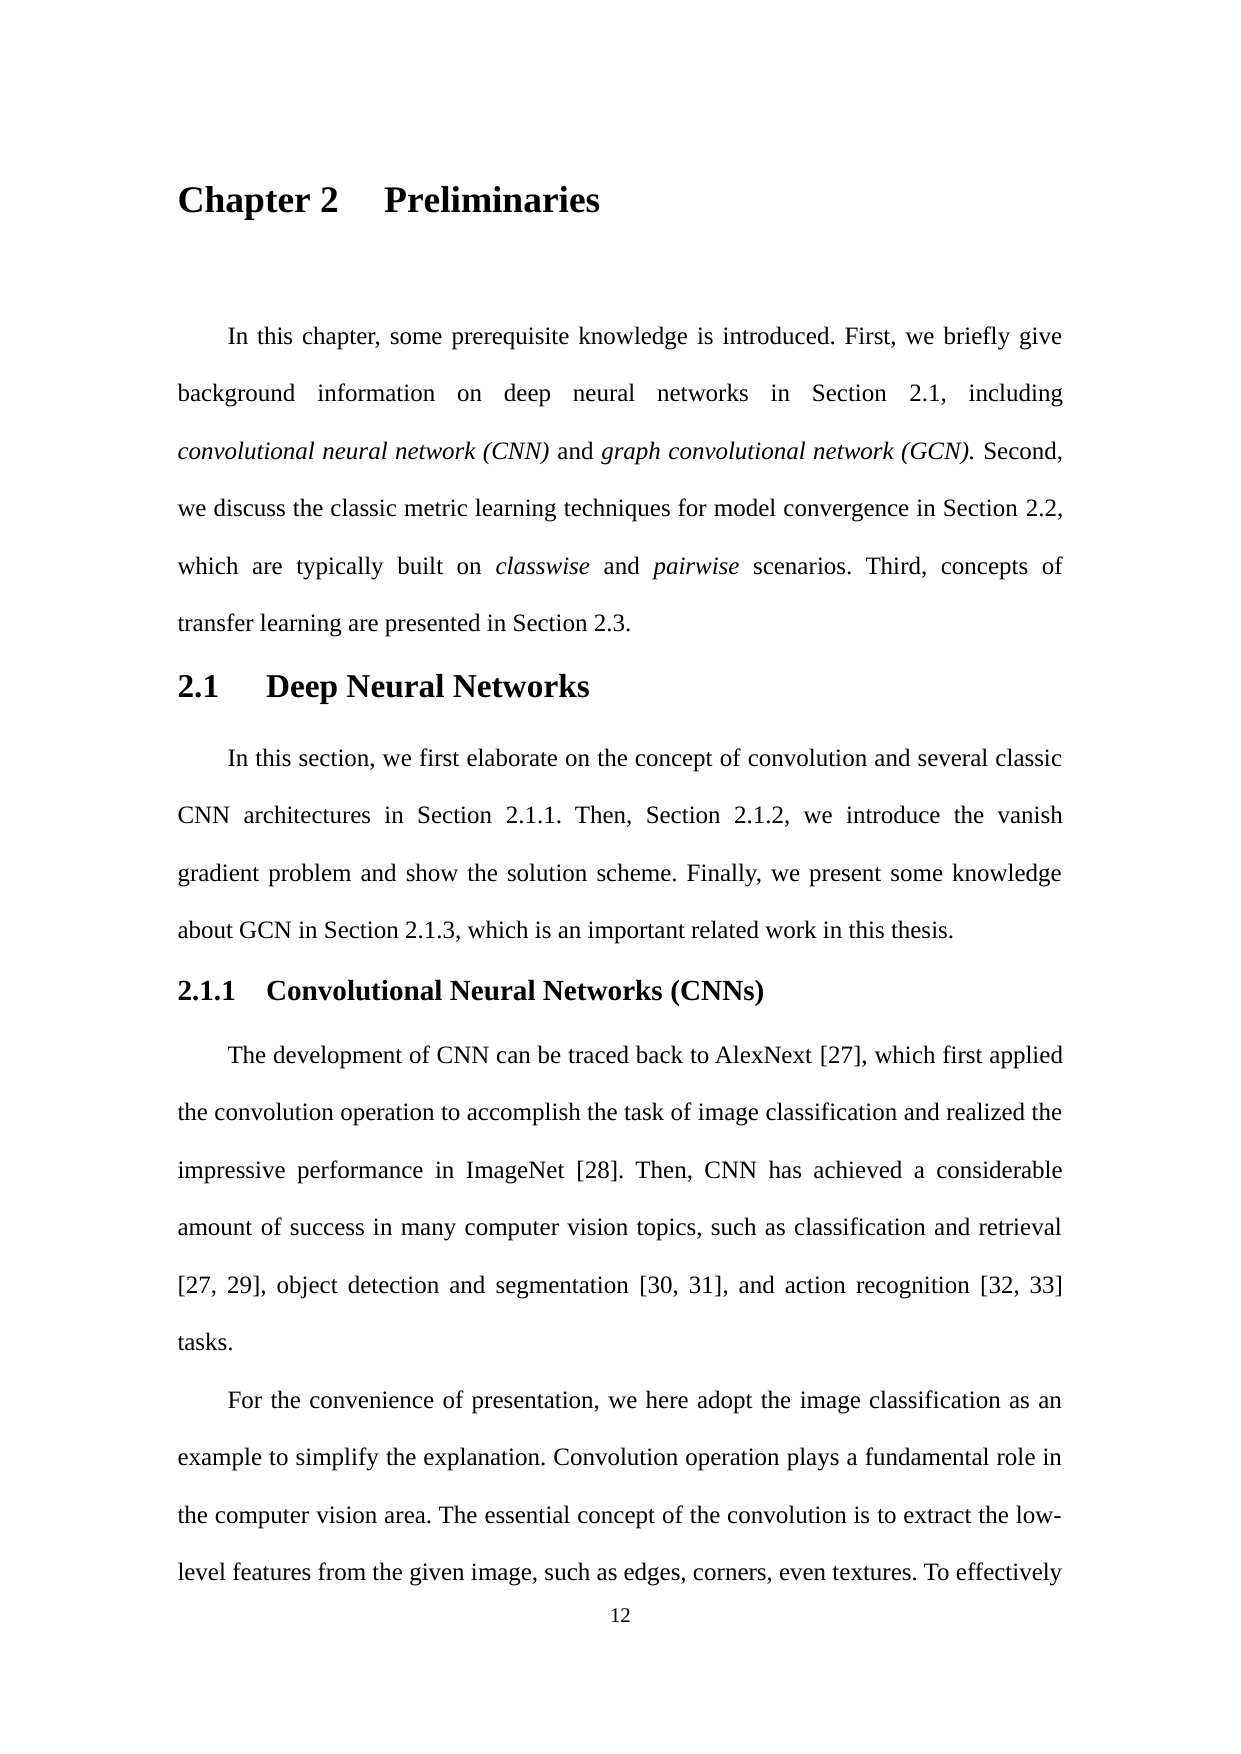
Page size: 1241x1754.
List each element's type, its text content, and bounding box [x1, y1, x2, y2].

text The development of CNN can be traced back to AlexNext [27], which first applied the convolution operation to accomplish the task of image classification and realized the impressive performance in ImageNet [28]. Then, CNN has achieved a considerable amount of success in many computer vision topics, such as classification and retrieval [27, 29], object detection and segmentation [30, 31], and action recognition [32, 33] tasks. [177, 1040, 1063, 1356]
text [177, 1385, 1063, 1586]
subtitle Deep Neural Networks [177, 666, 1063, 704]
text In this chapter, some prerequisite knowledge is introduced. First, we briefly give background information on deep neural networks in Section 2.1, including convolutional neural network (CNN) and graph convolutional network (GCN). Second, we discuss the classic metric learning techniques for model convergence in Section 2.2, which are typically built on classwise and pairwise scenarios. Third, concepts of transfer learning are presented in Section 2.3. [177, 321, 1063, 637]
subtitle Preliminaries [177, 177, 1063, 220]
subtitle Convolutional Neural Networks (CNNs) [177, 973, 1063, 1006]
text In this section, we first elaborate on the concept of convolution and several classic CNN architectures in Section 2.1.1. Then, Section 2.1.2, we introduce the vanish gradient problem and show the solution scheme. Finally, we present some knowledge about GCN in Section 2.1.3, which is an important related work in this thesis. [177, 743, 1063, 944]
